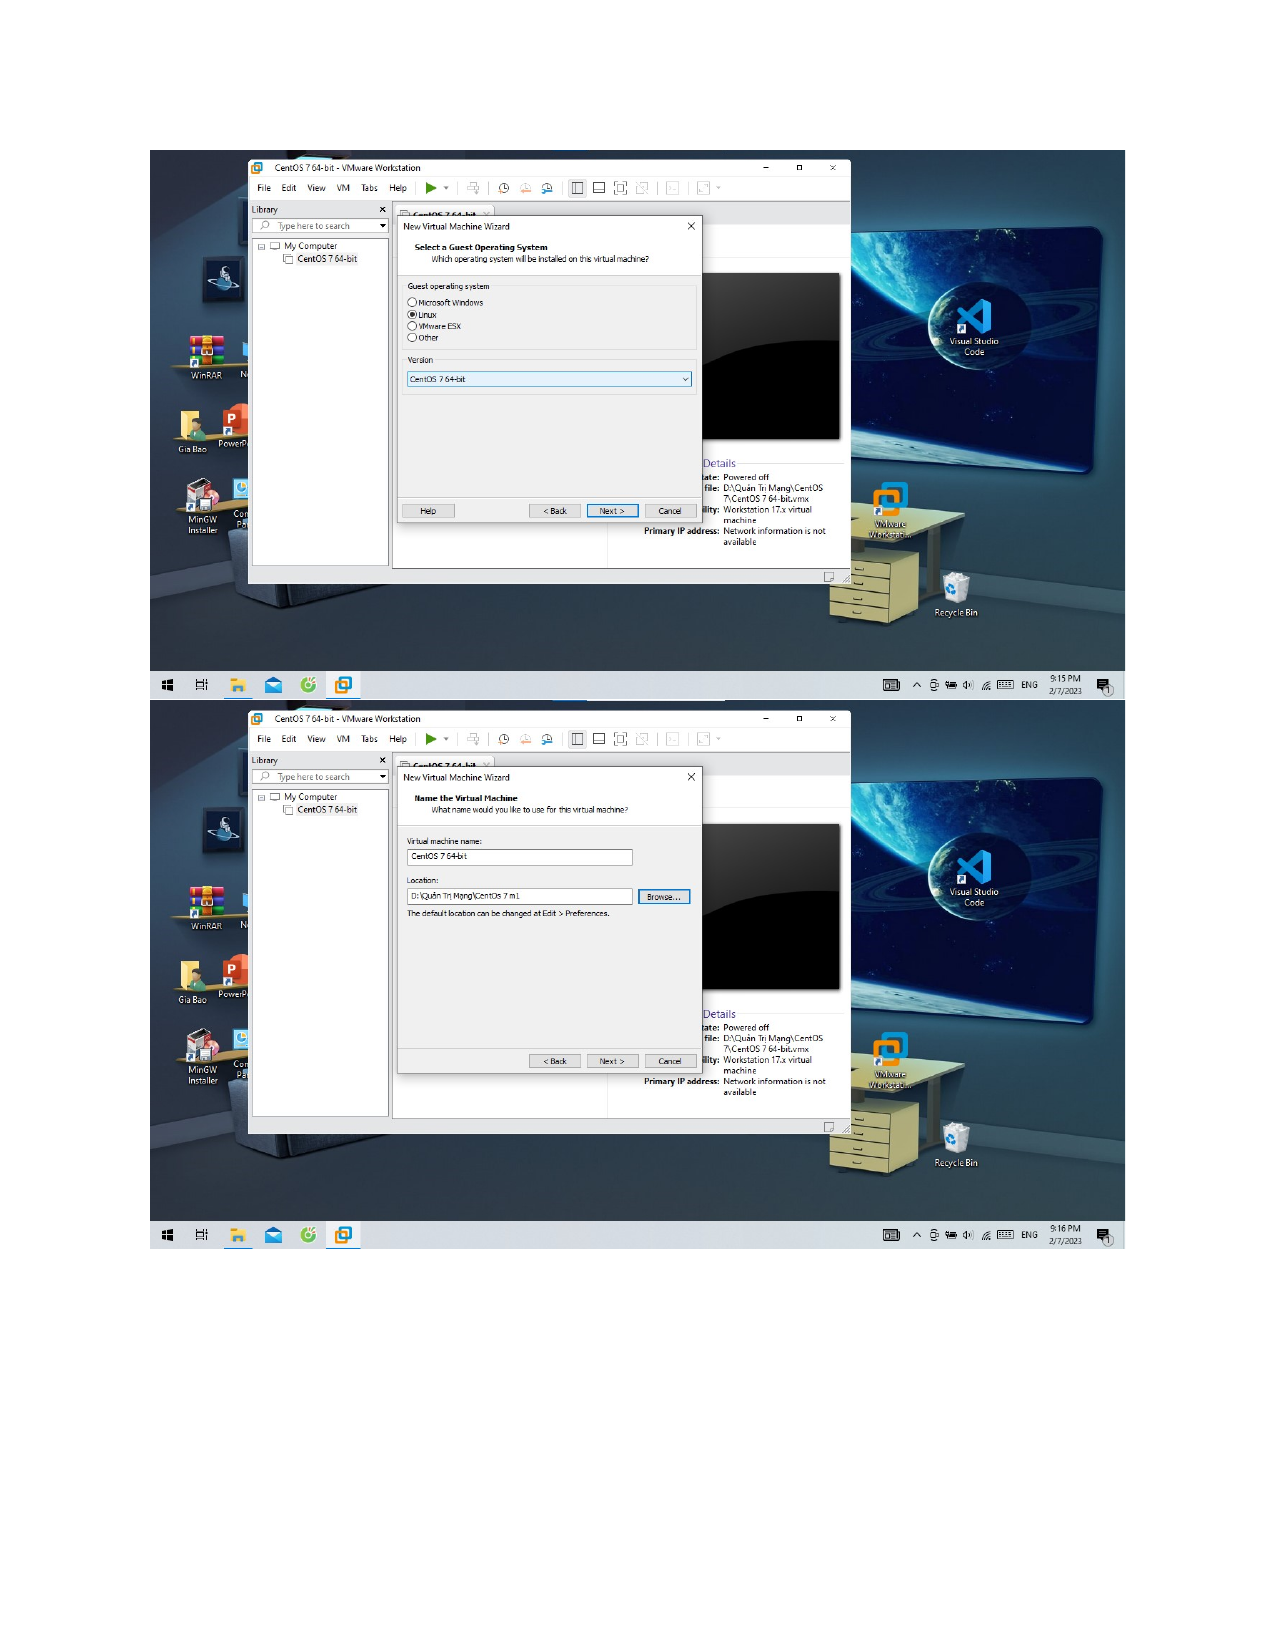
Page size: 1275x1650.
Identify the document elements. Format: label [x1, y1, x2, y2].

picture [150, 700, 1125, 1249]
picture [150, 150, 1125, 699]
